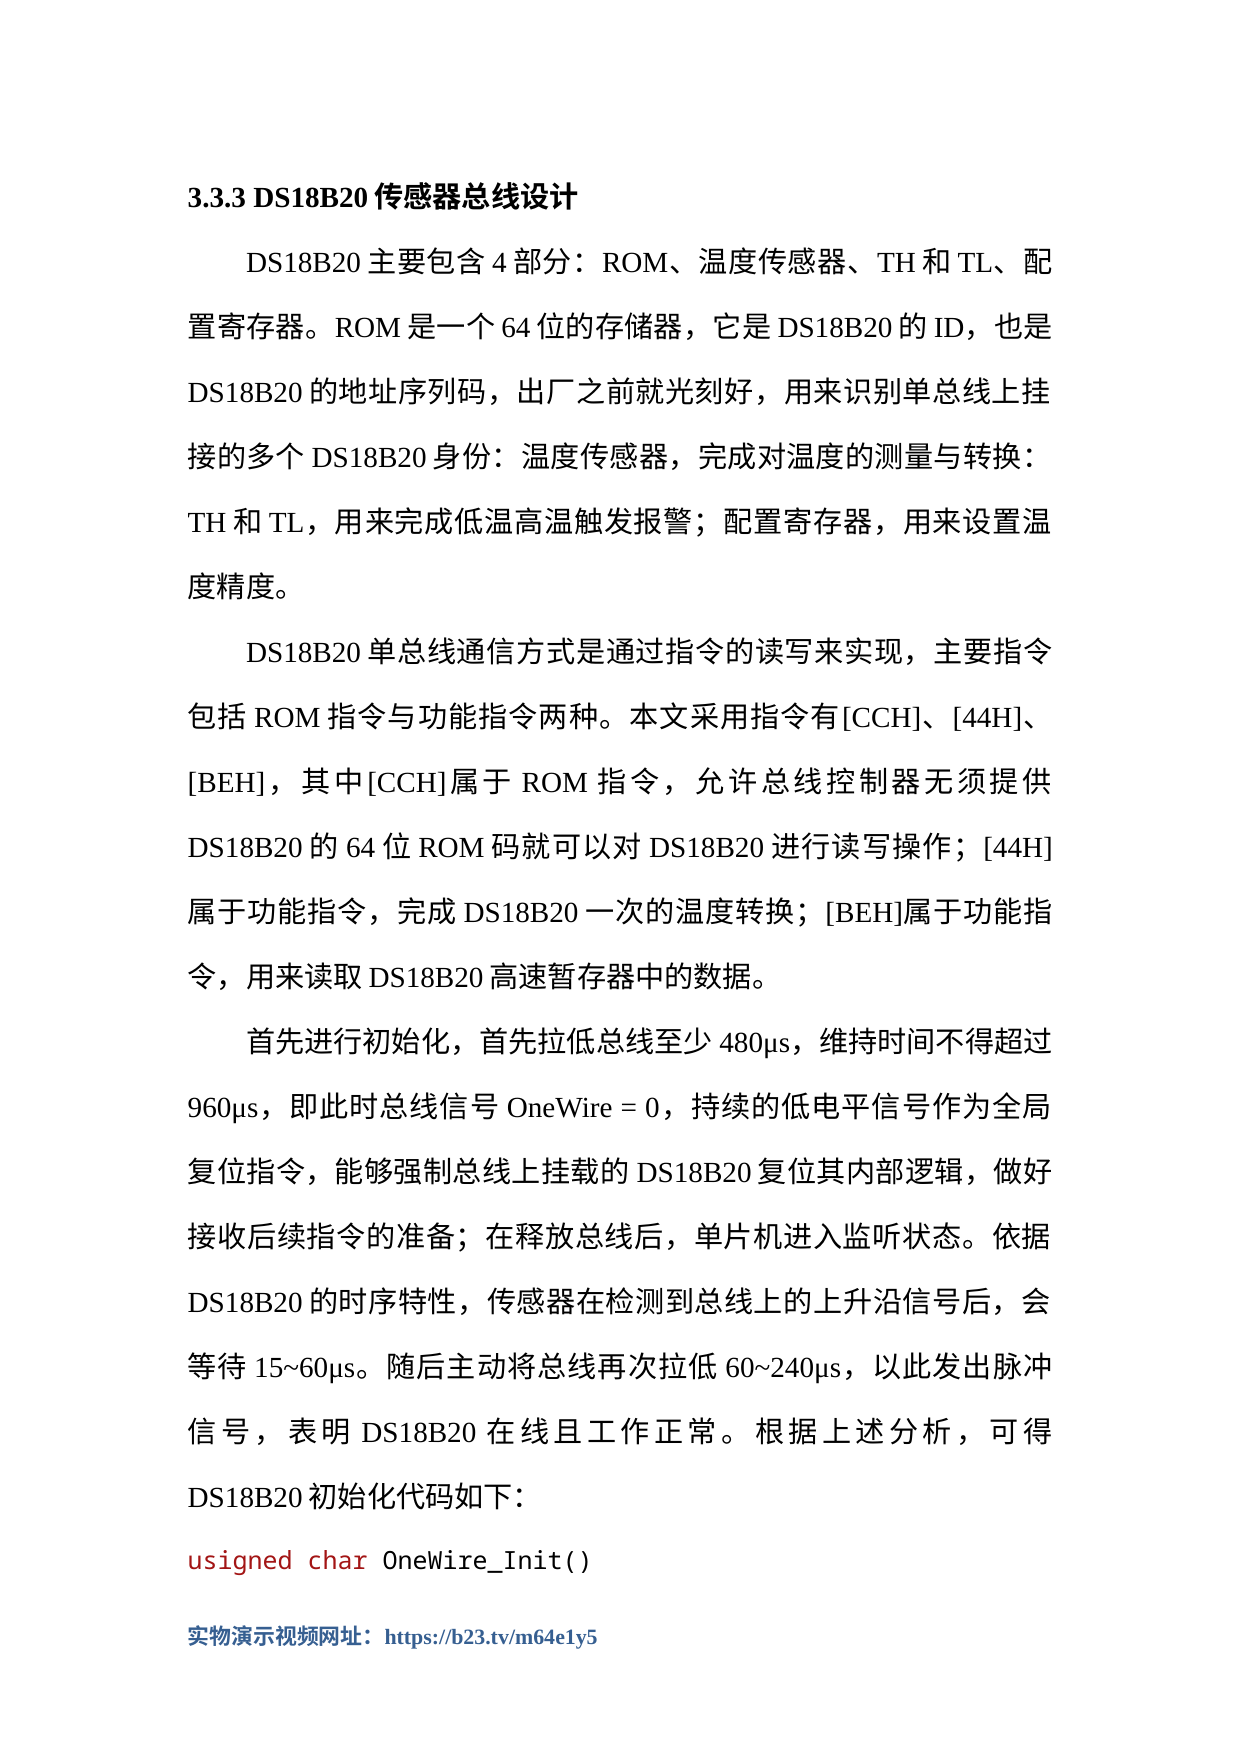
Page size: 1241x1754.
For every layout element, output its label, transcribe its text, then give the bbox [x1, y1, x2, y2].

text 3.3.3 DS18B20传感器总线设计 [187, 162, 1053, 227]
text DS18B20主要包含4部分：ROM、温度传感器、TH和TL、配置寄存器。ROM是一个64位的存储器，它是DS18B20的ID，也是DS18B20的地址序列码，出厂之前就光刻好，用来识别单总线上挂接的多个DS18B20身份：温度传感器，完成对温度的测量与转换：TH和TL，用来完成低温高温触发报警；配置寄存器，用来设置温度精度。 [187, 227, 1053, 617]
text usigned char OneWire_Init() [187, 1527, 1053, 1592]
text 首先进行初始化，首先拉低总线至少480μs，维持时间不得超过960μs，即此时总线信号OneWire = 0，持续的低电平信号作为全局复位指令，能够强制总线上挂载的DS18B20复位其内部逻辑，做好接收后续指令的准备；在释放总线后，单片机进入监听状态。依据DS18B20的时序特性，传感器在检测到总线上的上升沿信号后，会等待15~60μs。随后主动将总线再次拉低60~240μs，以此发出脉冲信号，表明DS18B20在线且工作正常。根据上述分析，可得DS18B20初始化代码如下： [187, 1007, 1053, 1527]
text DS18B20单总线通信方式是通过指令的读写来实现，主要指令包括ROM指令与功能指令两种。本文采用指令有[CCH]、[44H]、[BEH]，其中[CCH]属于ROM指令，允许总线控制器无须提供DS18B20的64位ROM码就可以对DS18B20进行读写操作；[44H]属于功能指令，完成DS18B20一次的温度转换；[BEH]属于功能指令，用来读取DS18B20高速暂存器中的数据。 [187, 617, 1053, 1007]
